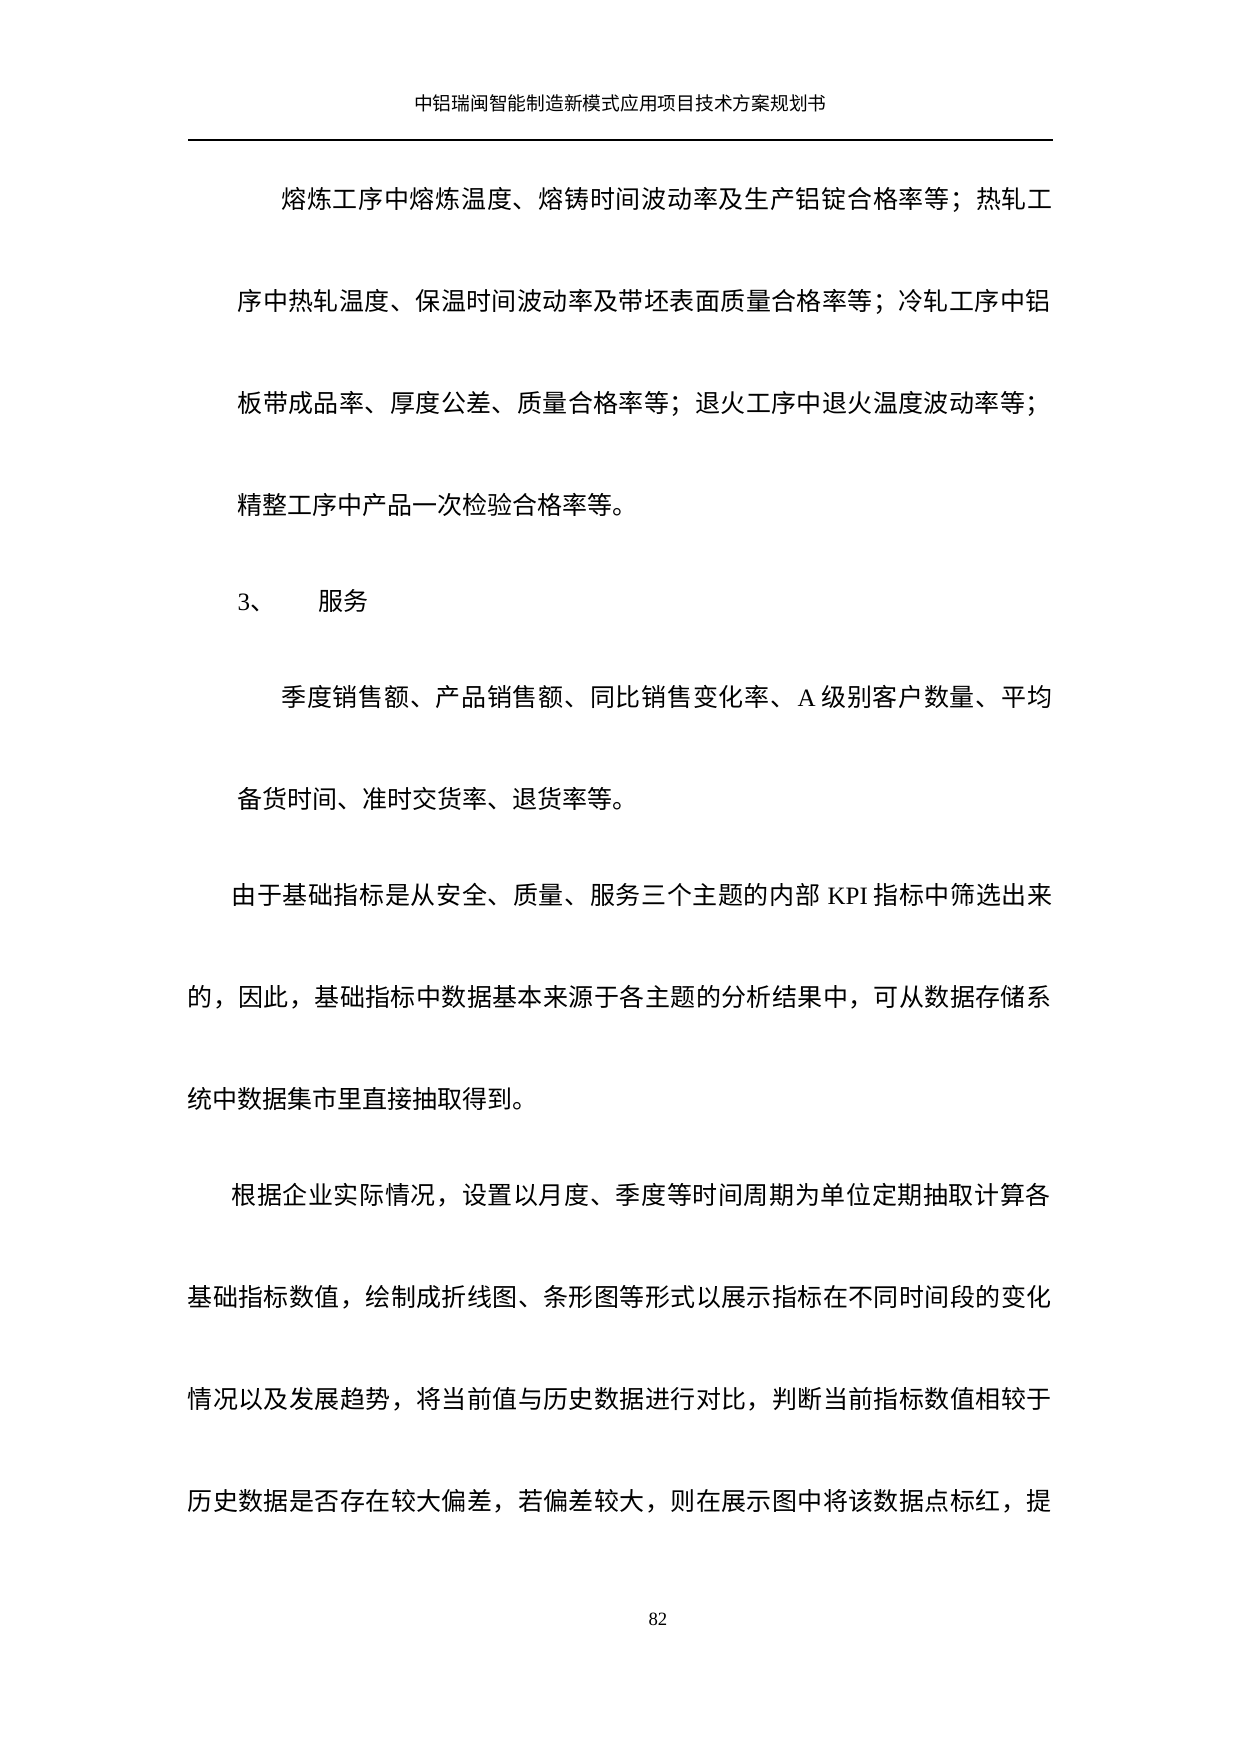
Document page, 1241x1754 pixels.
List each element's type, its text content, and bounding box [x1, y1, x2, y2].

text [187, 1160, 1053, 1533]
list 服务 [237, 566, 1053, 633]
text 熔炼工序中熔炼温度、熔铸时间波动率及生产铝锭合格率等；热轧工序中热轧温度、保温时间波动率及带坯表面质量合格率等；冷轧工序中铝板带成品率、厚度公差、质量合格率等；退火工序中退火温度波动率等；精整工序中产品一次检验合格率等。 [237, 164, 1053, 537]
text 由于基础指标是从安全、质量、服务三个主题的内部KPI指标中筛选出来的，因此，基础指标中数据基本来源于各主题的分析结果中，可从数据存储系统中数据集市里直接抽取得到。 [187, 860, 1053, 1131]
text 季度销售额、产品销售额、同比销售变化率、A级别客户数量、平均备货时间、准时交货率、退货率等。 [237, 662, 1053, 832]
